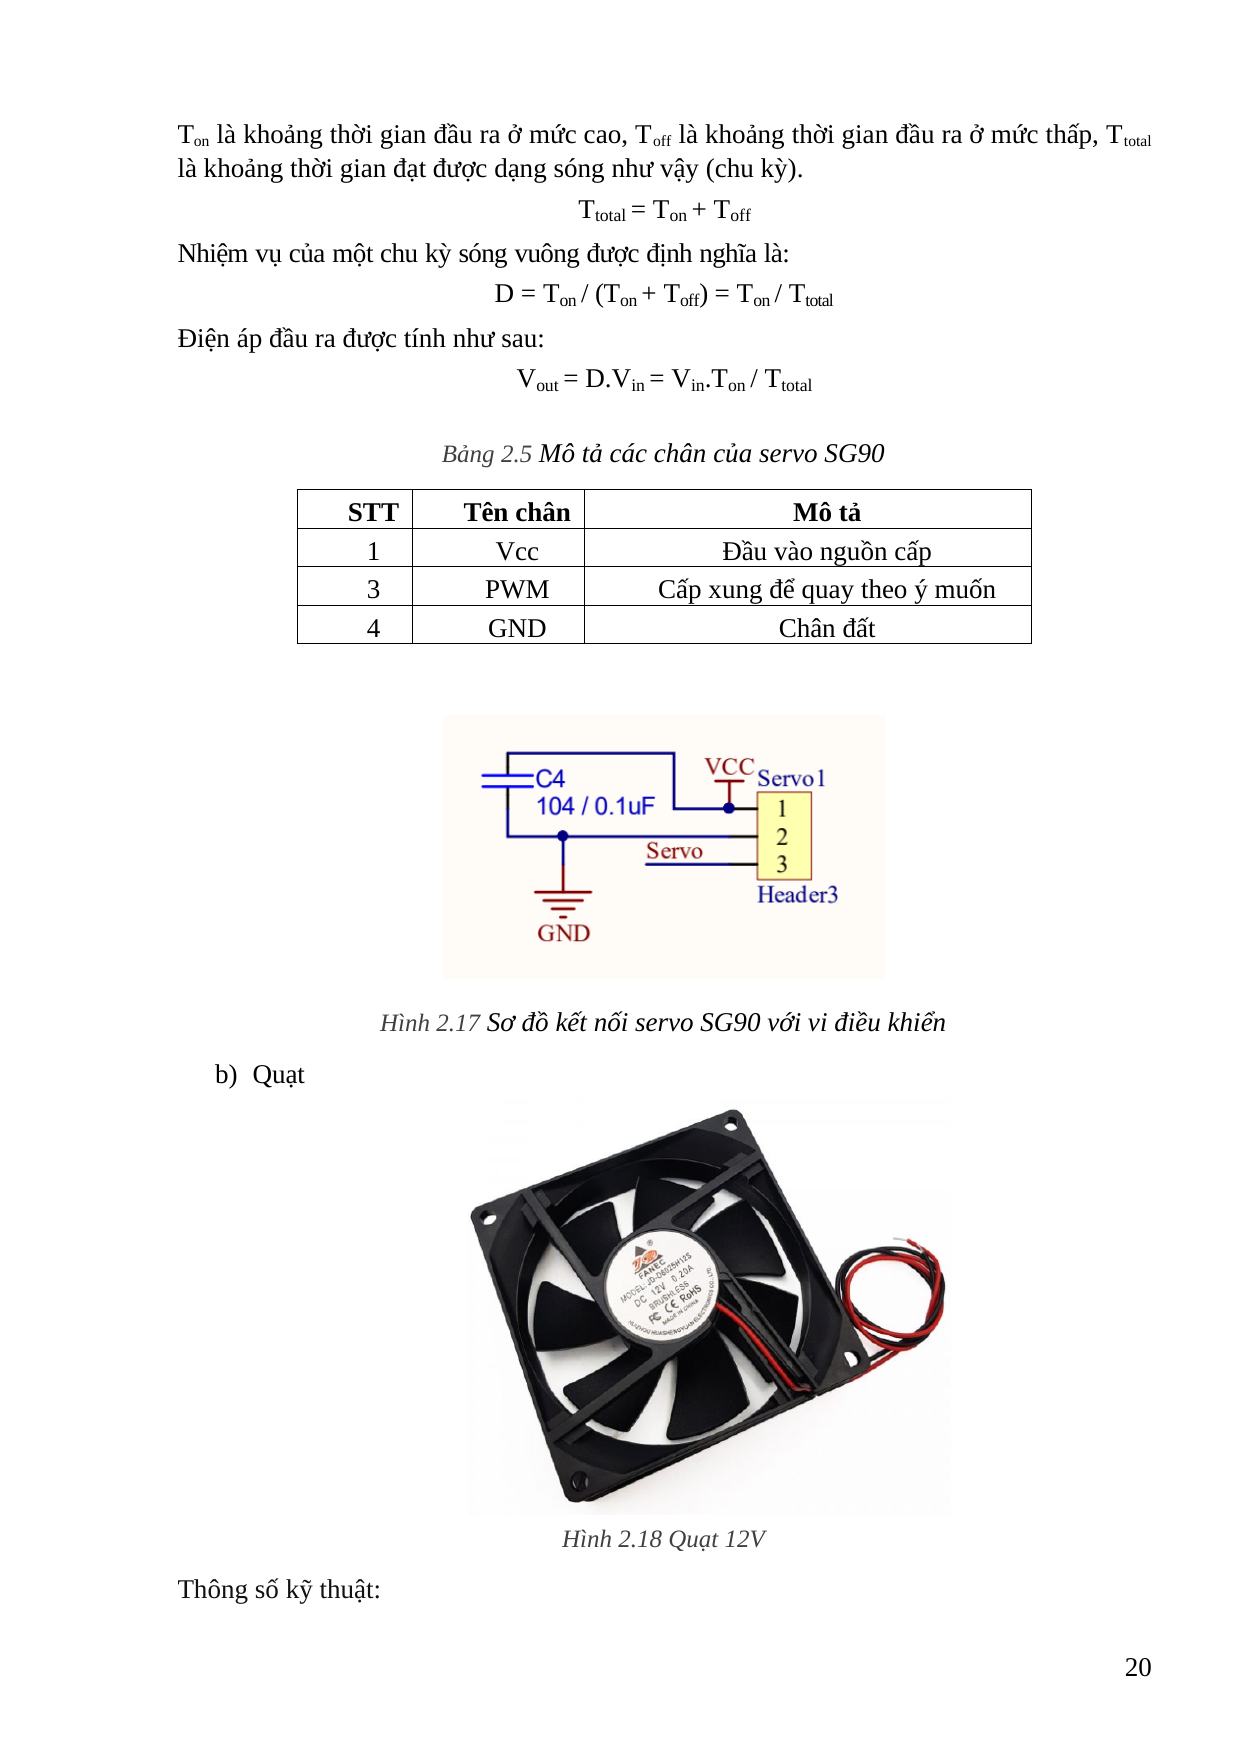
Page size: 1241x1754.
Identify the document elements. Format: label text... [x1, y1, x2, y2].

text Bảng 2.5 Mô tả các chân của servo SG90 [177, 437, 1152, 468]
table_cell 4 [298, 606, 412, 643]
table_cell Chân đất [585, 606, 1031, 643]
table_cell GND [413, 606, 584, 643]
table_cell PWM [413, 567, 584, 604]
table_cell Cấp xung để quay theo ý muốn [585, 567, 1031, 604]
text Ttotal = Ton + Toff [177, 193, 1152, 227]
text Điện áp đầu ra được tính như sau: [177, 322, 1152, 353]
picture [452, 1092, 952, 1515]
list Quạt [215, 1058, 1152, 1089]
table_cell 1 [298, 529, 412, 566]
text Nhiệm vụ của một chu kỳ sóng vuông được định nghĩa là: [177, 237, 1152, 268]
table_header Tên chân [413, 490, 584, 528]
text Thông số kỹ thuật: [177, 1574, 1152, 1605]
table_cell 3 [298, 567, 412, 604]
table_cell Đầu vào nguồn cấp [585, 529, 1031, 566]
table_header STT [298, 490, 412, 528]
text Vout = D.Vin = Vin.Ton / Ttotal [177, 362, 1152, 397]
text D = Ton / (Ton + Toff) = Ton / Ttotal [177, 278, 1152, 312]
table_cell Vcc [413, 529, 584, 566]
picture [443, 715, 886, 979]
table_header Mô tả [585, 490, 1031, 528]
text Ton là khoảng thời gian đầu ra ở mức cao, Toff là khoảng thời gian đầu ra ở mức thấp, Ttotal là khoảng thời gian đạt được dạng sóng như vậy (chu kỳ). [177, 118, 1152, 183]
